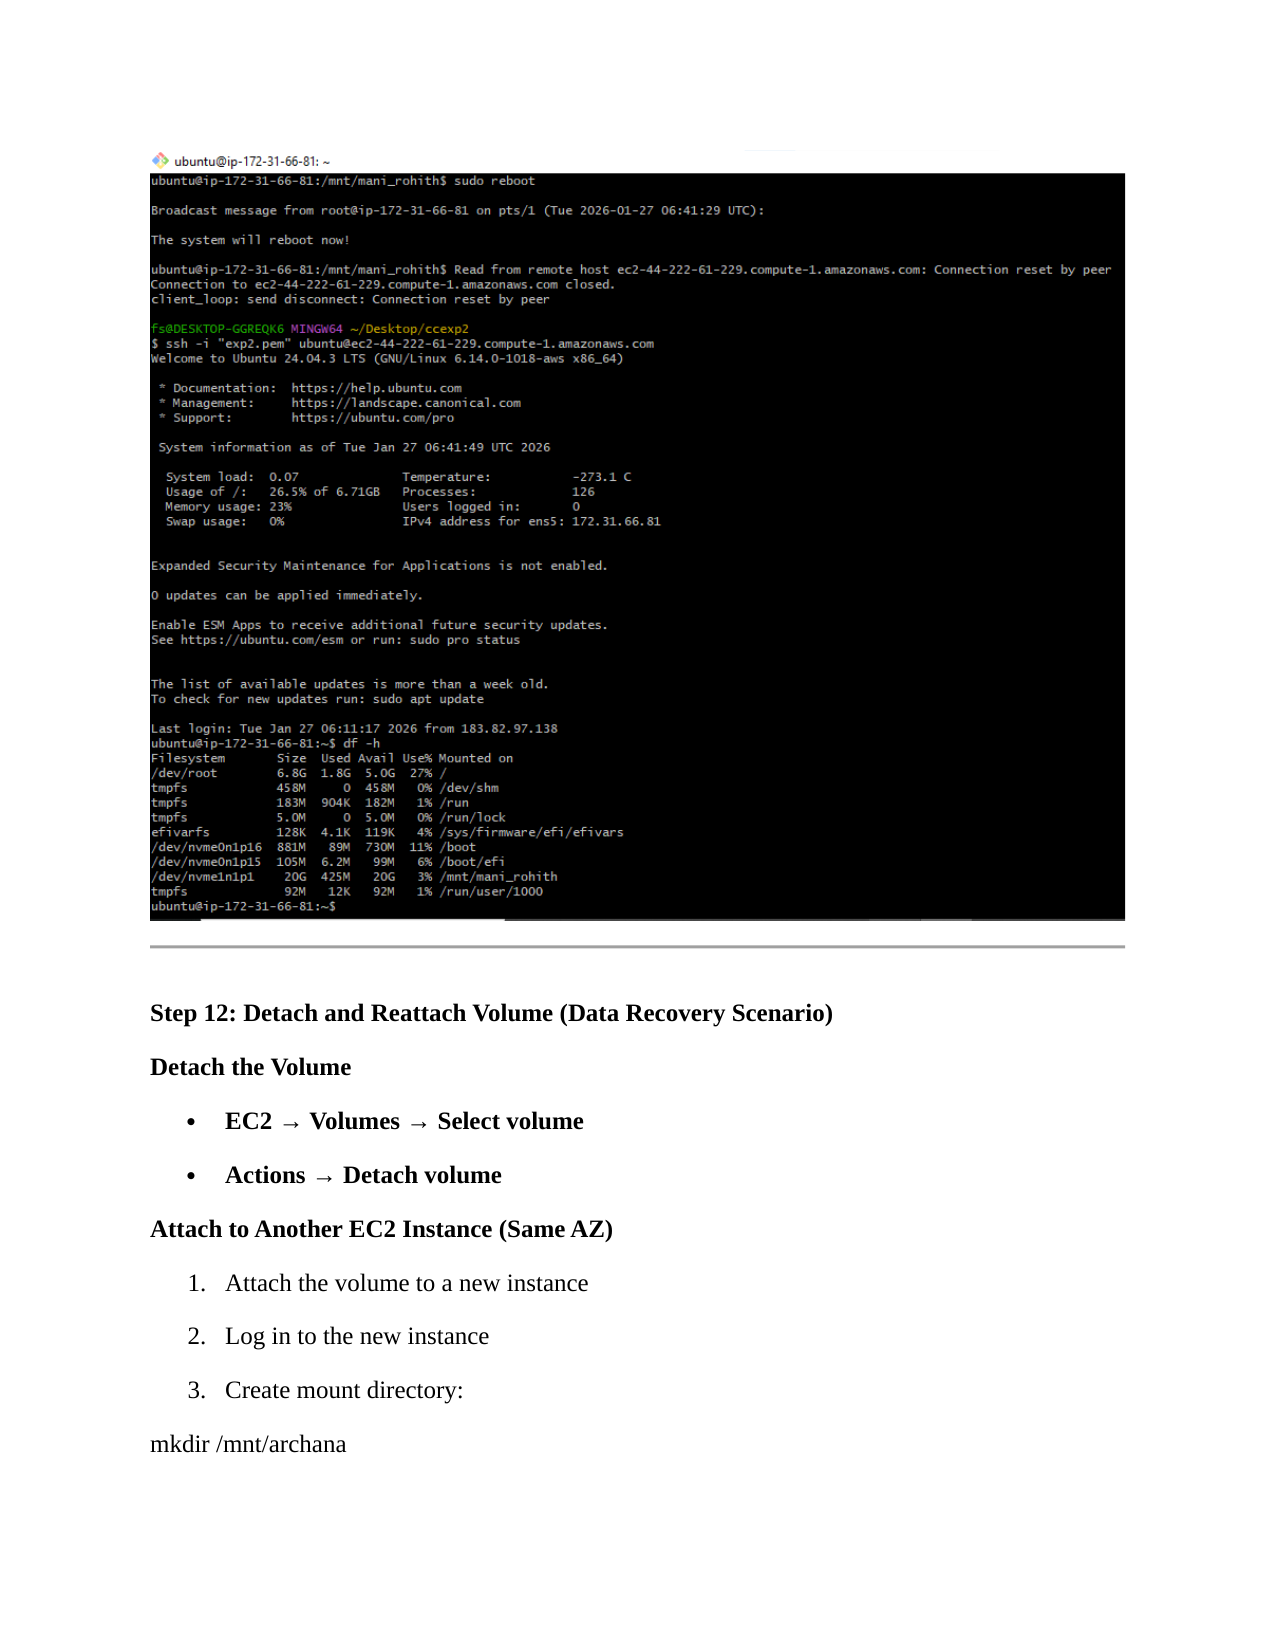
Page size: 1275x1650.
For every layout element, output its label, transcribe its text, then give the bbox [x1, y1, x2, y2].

text Step 12: Detach and Reattach Volume (Data Recovery Scenario) [150, 998, 1125, 1027]
list Log in to the new instance [187, 1321, 1125, 1350]
text mkdir /mnt/archana [150, 1429, 1125, 1458]
text Detach the Volume [150, 1052, 1125, 1081]
list Attach the volume to a new instance [187, 1268, 1125, 1296]
list Actions → Detach volume [187, 1160, 1125, 1189]
picture [150, 150, 1125, 921]
text Attach to Another EC2 Instance (Same AZ) [150, 1214, 1125, 1242]
list Create mount directory: [187, 1375, 1125, 1404]
list EC2 → Volumes → Select volume [187, 1106, 1125, 1135]
